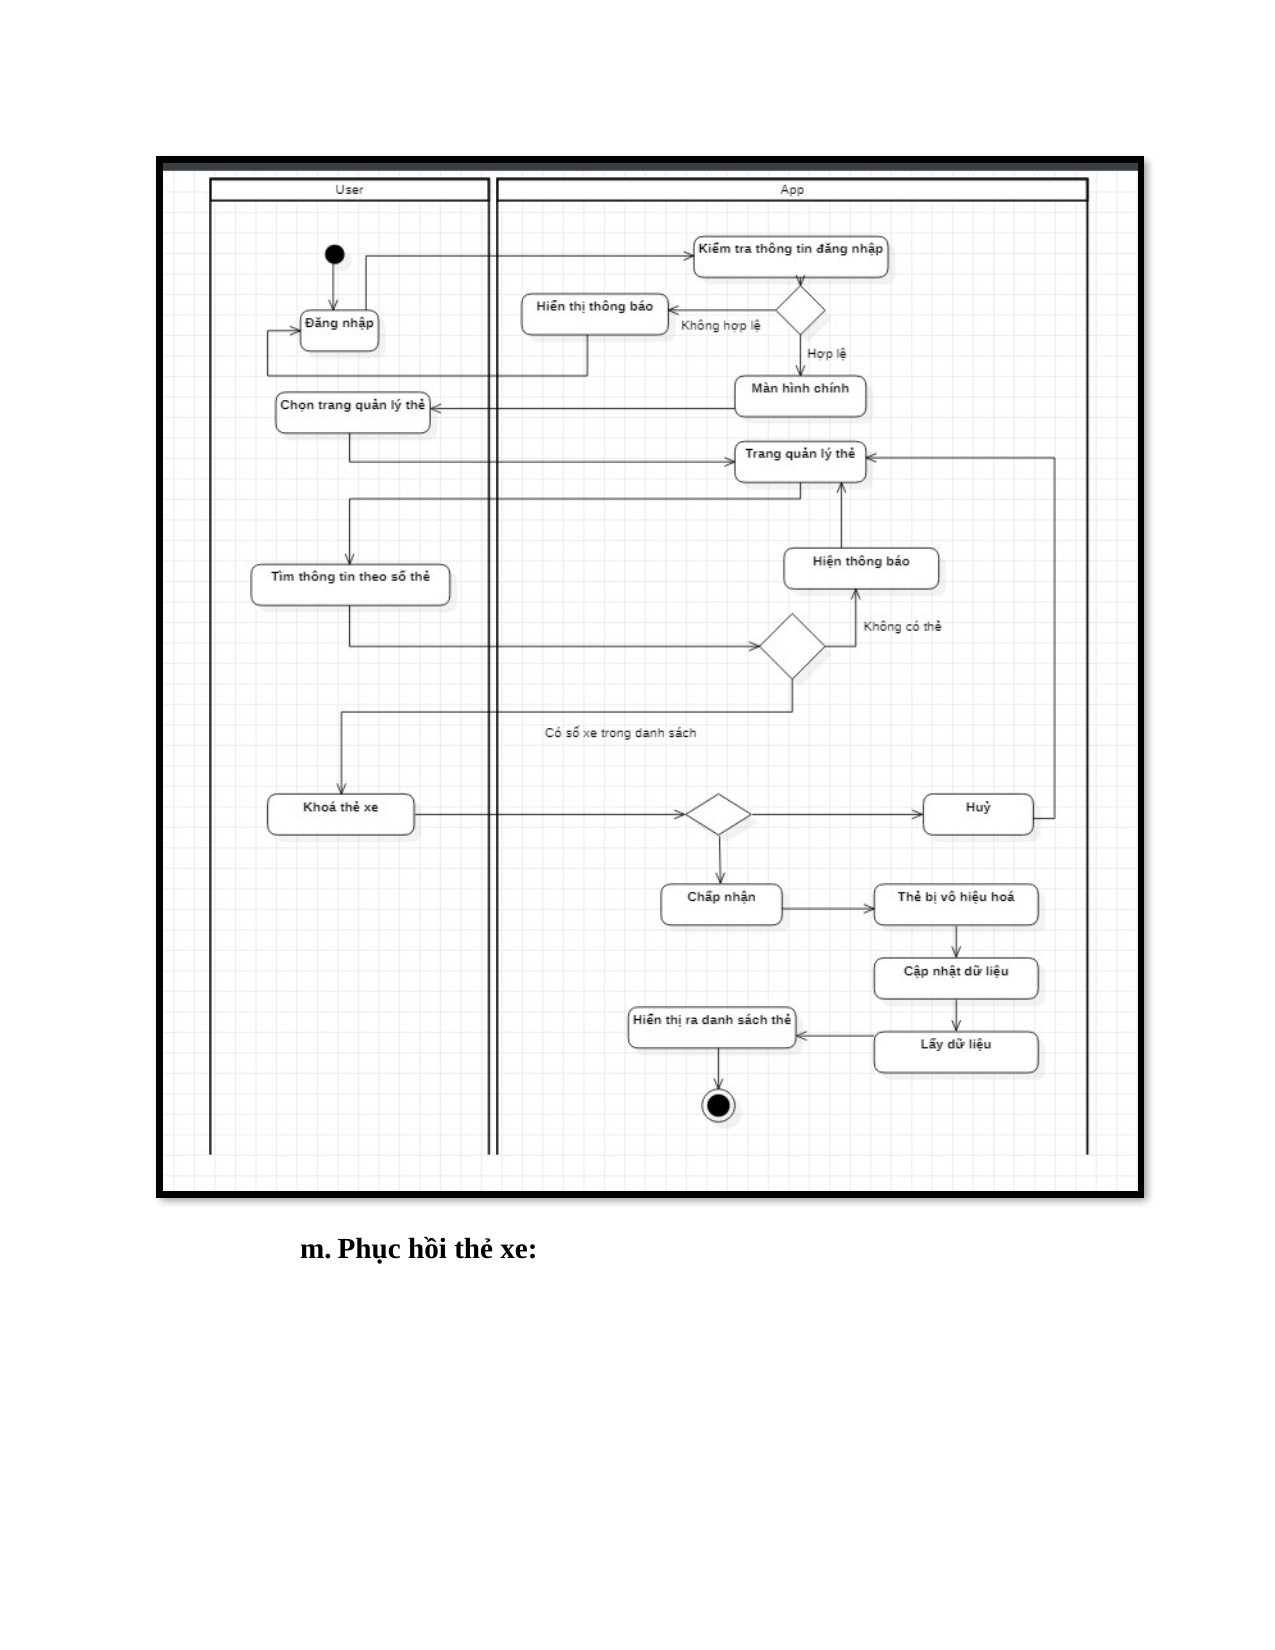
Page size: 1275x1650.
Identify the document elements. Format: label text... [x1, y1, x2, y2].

picture [163, 163, 1138, 1191]
text Phục hồi thẻ xe: [300, 1231, 1125, 1265]
